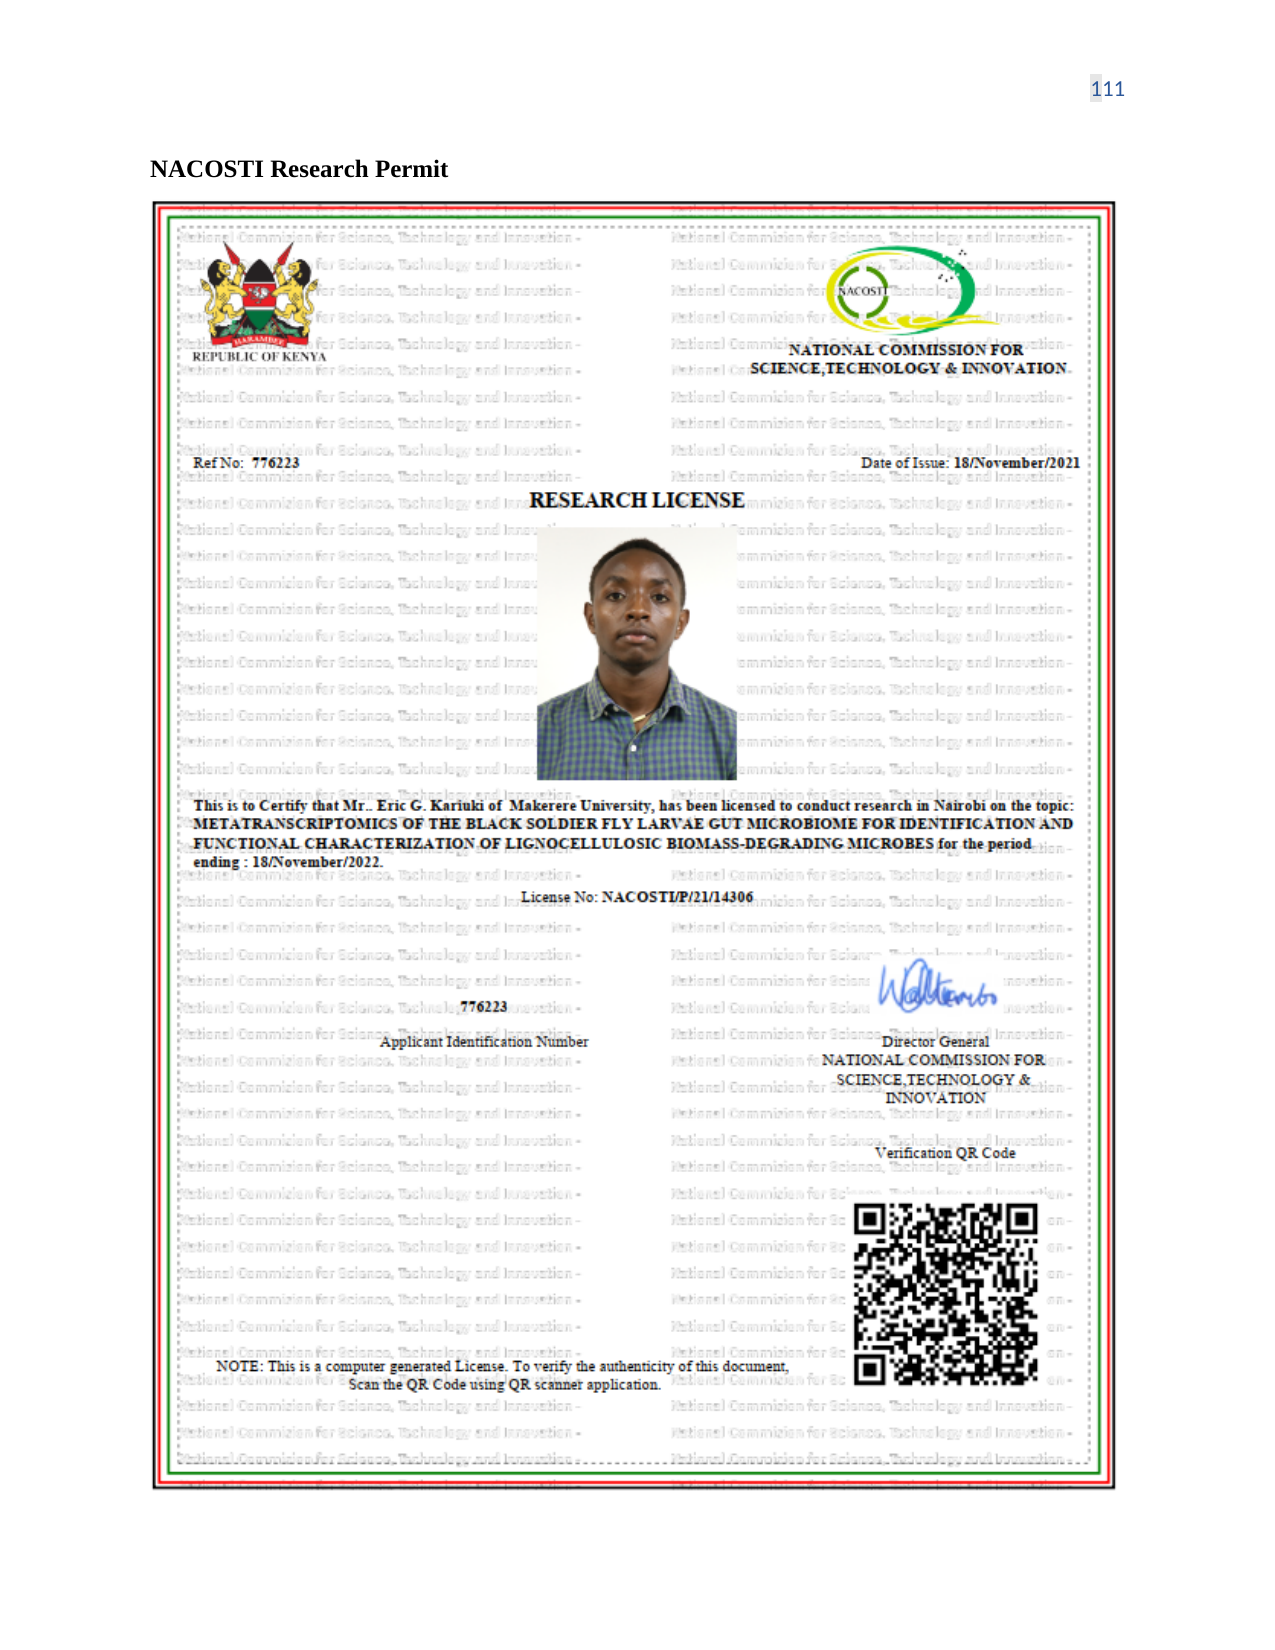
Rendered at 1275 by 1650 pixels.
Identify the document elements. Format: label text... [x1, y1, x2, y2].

subtitle NACOSTI Research Permit [150, 154, 1125, 183]
picture [150, 197, 1125, 1498]
